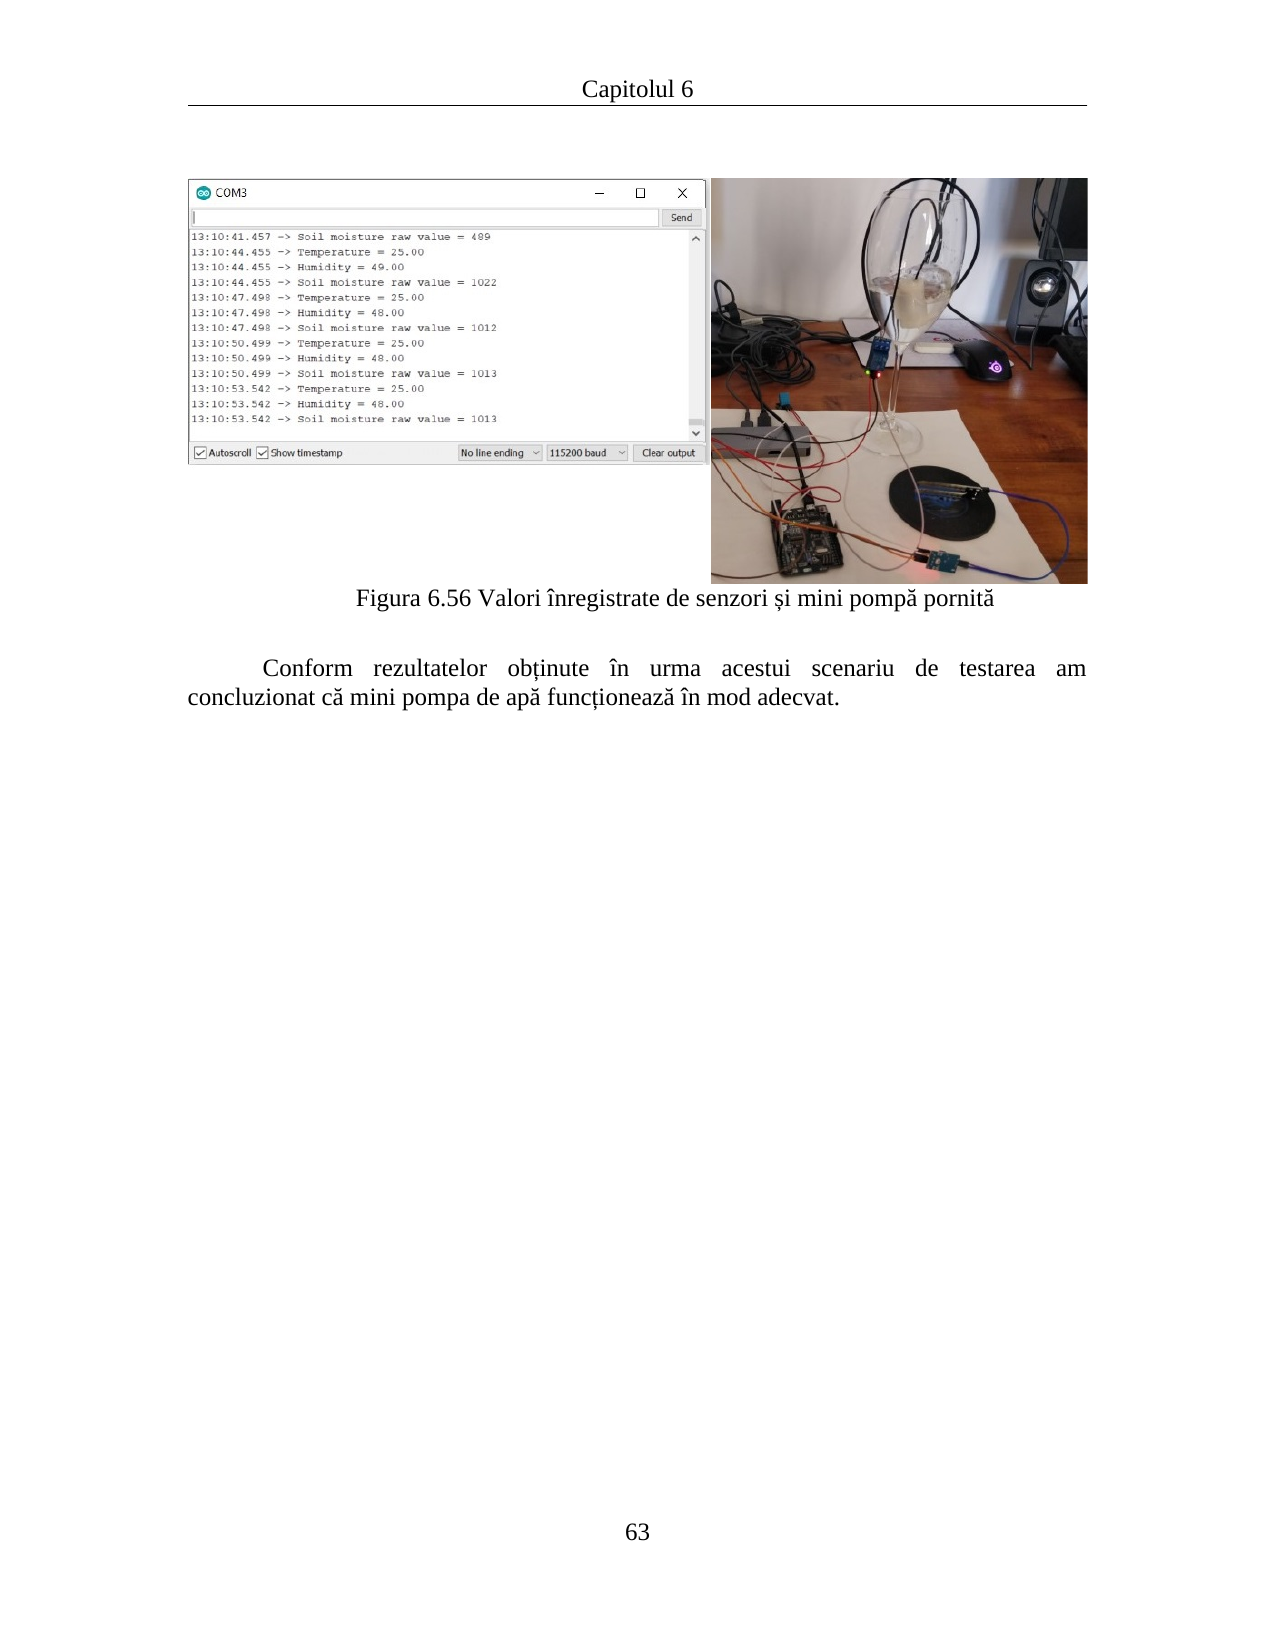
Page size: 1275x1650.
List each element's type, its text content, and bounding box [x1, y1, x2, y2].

text Conform rezultatelor obținute în urma acestui scenariu de testarea am concluzionat că mini pompa de apă funcționează în mod adecvat. [187, 653, 1087, 711]
picture [187, 178, 1088, 584]
